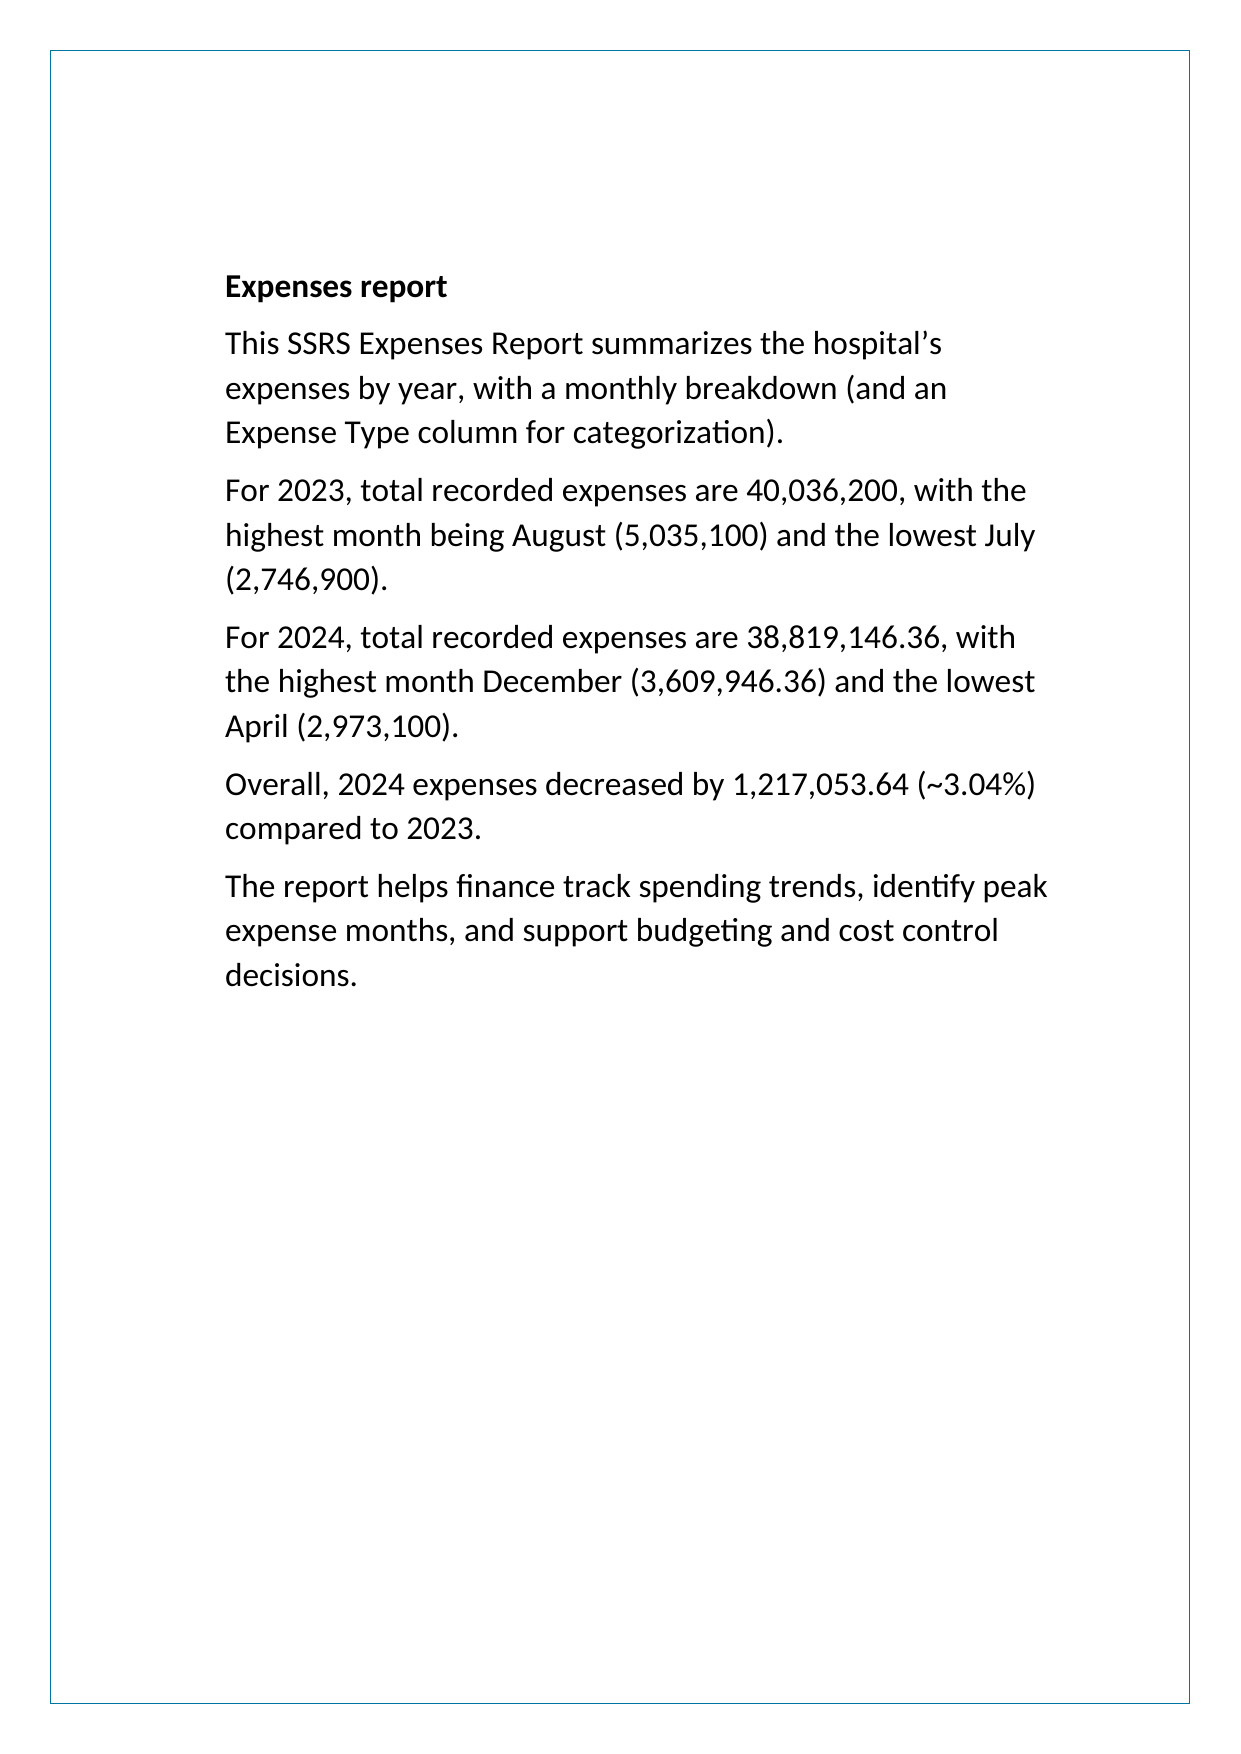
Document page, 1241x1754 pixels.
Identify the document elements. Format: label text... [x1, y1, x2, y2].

text This SSRS Expenses Report summarizes the hospital’s expenses by year, with a monthly breakdown (and an Expense Type column for categorization). [225, 322, 1053, 452]
text For 2023, total recorded expenses are 40,036,200, with the highest month being August (5,035,100) and the lowest July (2,746,900). [225, 469, 1053, 599]
text The report helps finance track spending trends, identify peak expense months, and support budgeting and cost control decisions. [225, 864, 1053, 995]
text Expenses report [225, 264, 1053, 305]
text Overall, 2024 expenses decreased by 1,217,053.64 (~3.04%) compared to 2023. [225, 762, 1053, 848]
text For 2024, total recorded expenses are 38,819,146.36, with the highest month December (3,609,946.36) and the lowest April (2,973,100). [225, 616, 1053, 746]
